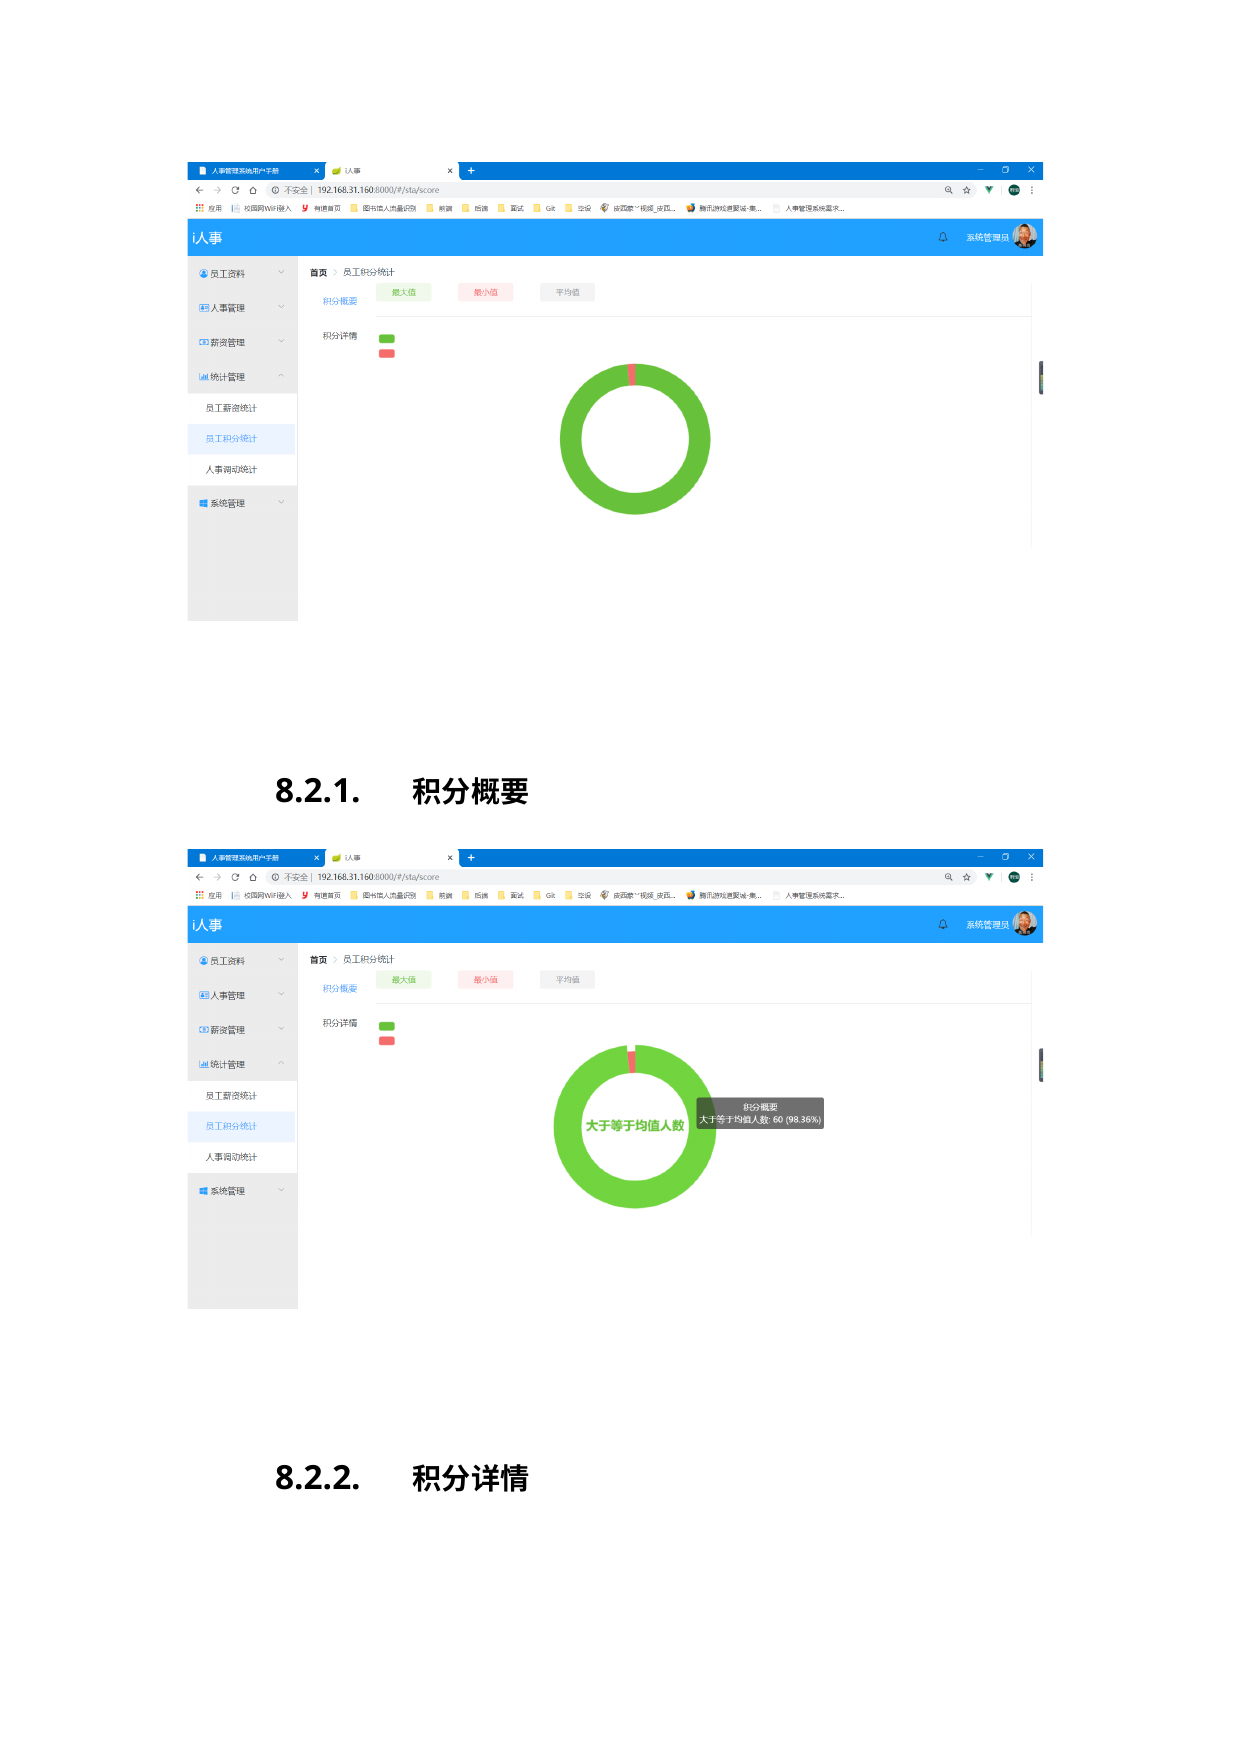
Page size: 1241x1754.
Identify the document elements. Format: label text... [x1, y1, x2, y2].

list 积分概要 [275, 757, 1053, 822]
picture [187, 162, 1044, 621]
picture [187, 849, 1044, 1309]
list 积分详情 [275, 1444, 1053, 1509]
